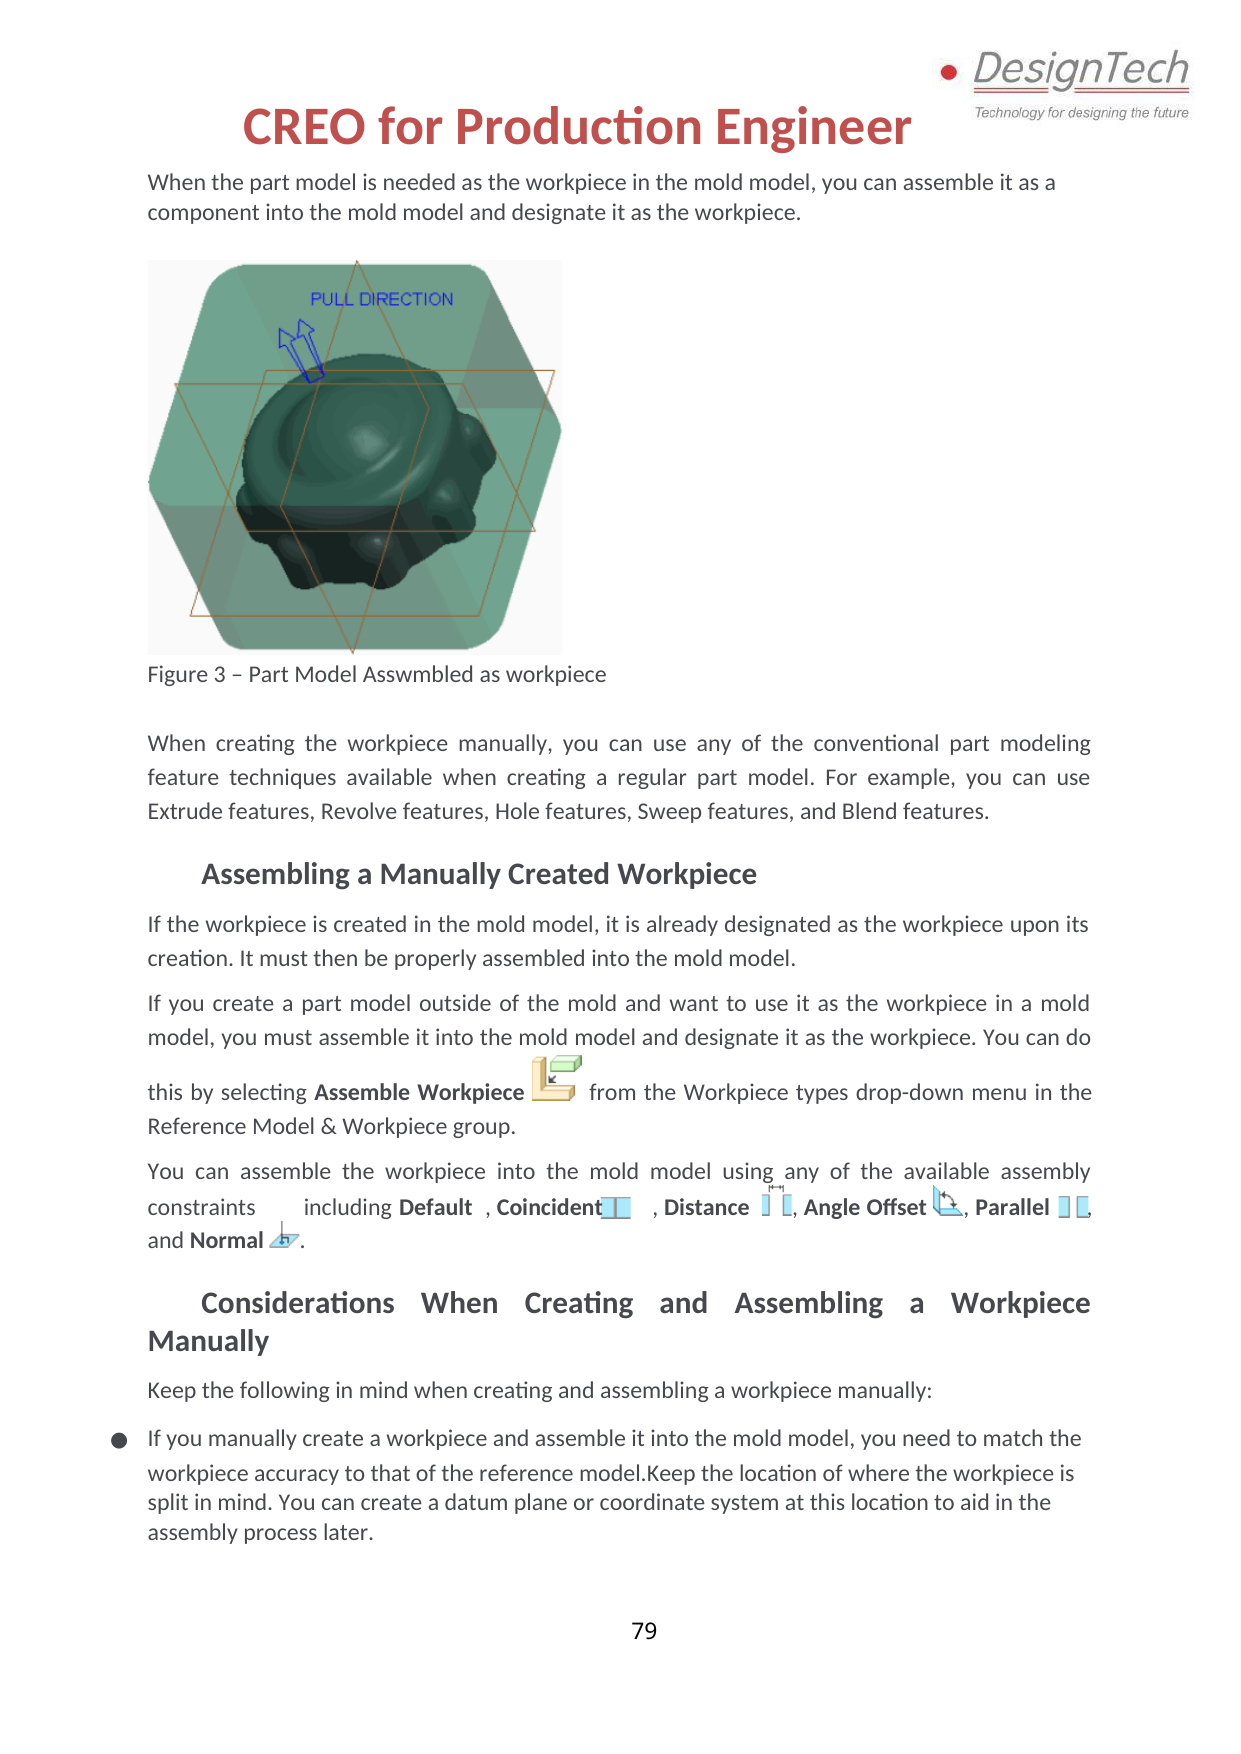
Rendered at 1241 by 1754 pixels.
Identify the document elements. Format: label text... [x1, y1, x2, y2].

text You can assemble the workpiece into the mold model using any of the available assembly constraints including Default , Coincident , Distance , Angle Offset , Parallel , and Normal . [147, 1156, 1093, 1254]
picture [532, 1055, 582, 1101]
picture [269, 1221, 300, 1248]
text If the workpiece is created in the mold model, it is already designated as the workpiece upon its creation. It must then be properly assembled into the mold model. [147, 909, 1092, 972]
text When creating the workpiece manually, you can use any of the conventional part modeling feature techniques available when creating a regular part model. For example, you can use Extrude features, Revolve features, Hole features, Sweep features, and Blend features. [147, 728, 1092, 826]
text If you create a part model outside of the mold and want to use it as the workpiece in a mold model, you must assemble it into the mold model and designate it as the workpiece. You can do this by selecting Assemble Workpiece from the Workpiece types drop-down menu in the Reference Model & Workpiece group. [147, 988, 1093, 1140]
text When the part model is needed as the workpiece in the mold model, you can assemble it as a component into the mold model and designate it as the workpiece. [147, 167, 1093, 226]
picture [932, 42, 1195, 127]
picture [761, 1185, 792, 1216]
picture [933, 1185, 964, 1216]
text Figure 3 – Part Model Asswmbled as workpiece [147, 659, 1092, 689]
subtitle Considerations When Creating and Assembling a Workpiece Manually [147, 1283, 1092, 1359]
subtitle Assembling a Manually Created Workpiece [147, 854, 1194, 892]
list If you manually create a workpiece and assemble it into the mold model, you need to match the workpiece accuracy to that of the reference model.Keep the location of where the workpiece is split in mind. You can create a datum plane or coordinate system at this location to aid in the assembly process later. [110, 1415, 1092, 1546]
picture [147, 260, 563, 655]
text Keep the following in mind when creating and assembling a workpiece manually: [147, 1375, 1194, 1404]
